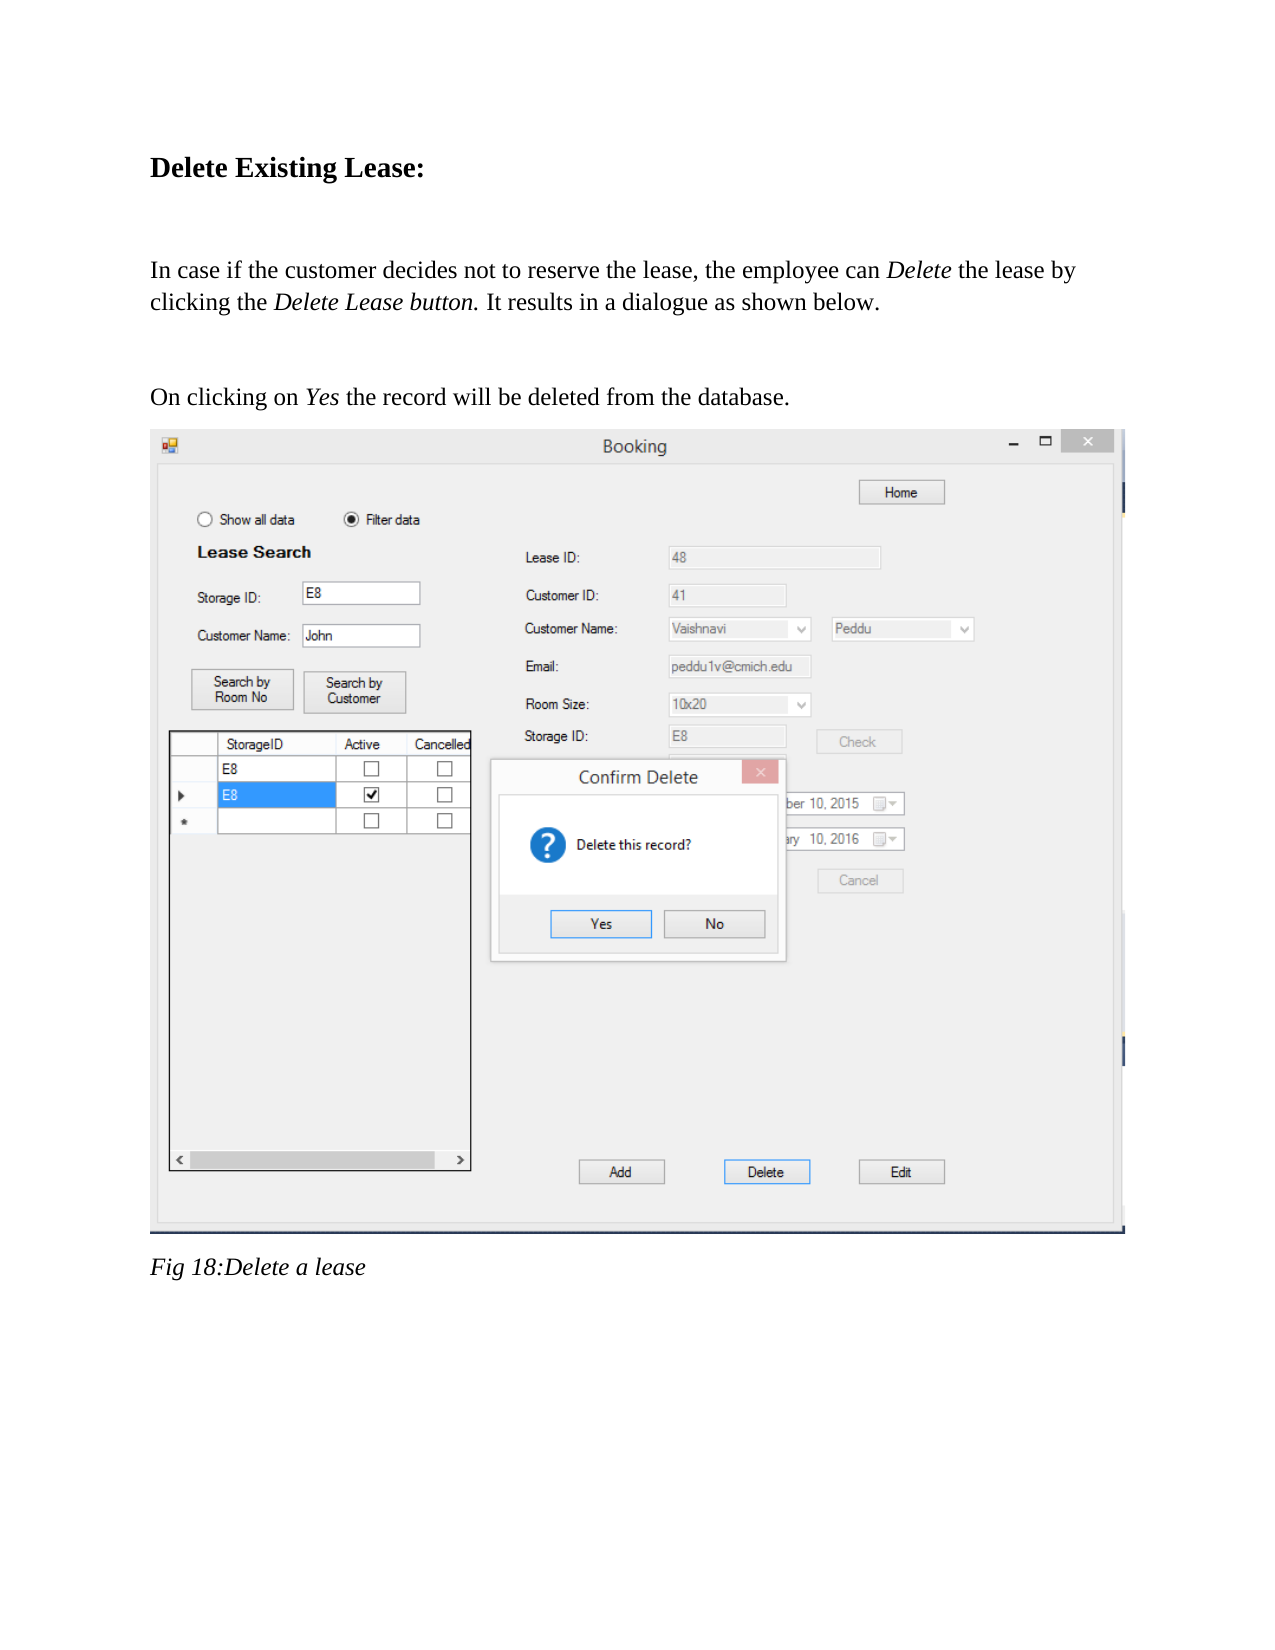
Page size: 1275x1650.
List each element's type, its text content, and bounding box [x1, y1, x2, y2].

text In case if the customer decides not to reserve the lease, the employee can Delete the lease by clicking the Delete Lease button. It results in a dialogue as shown below. [150, 256, 1125, 315]
text Delete Existing Lease: [150, 150, 1125, 183]
picture [150, 429, 1125, 1234]
text On clicking on Yes the record will be deleted from the database. [150, 382, 1125, 411]
text Fig 18:Delete a lease [150, 1252, 1125, 1281]
